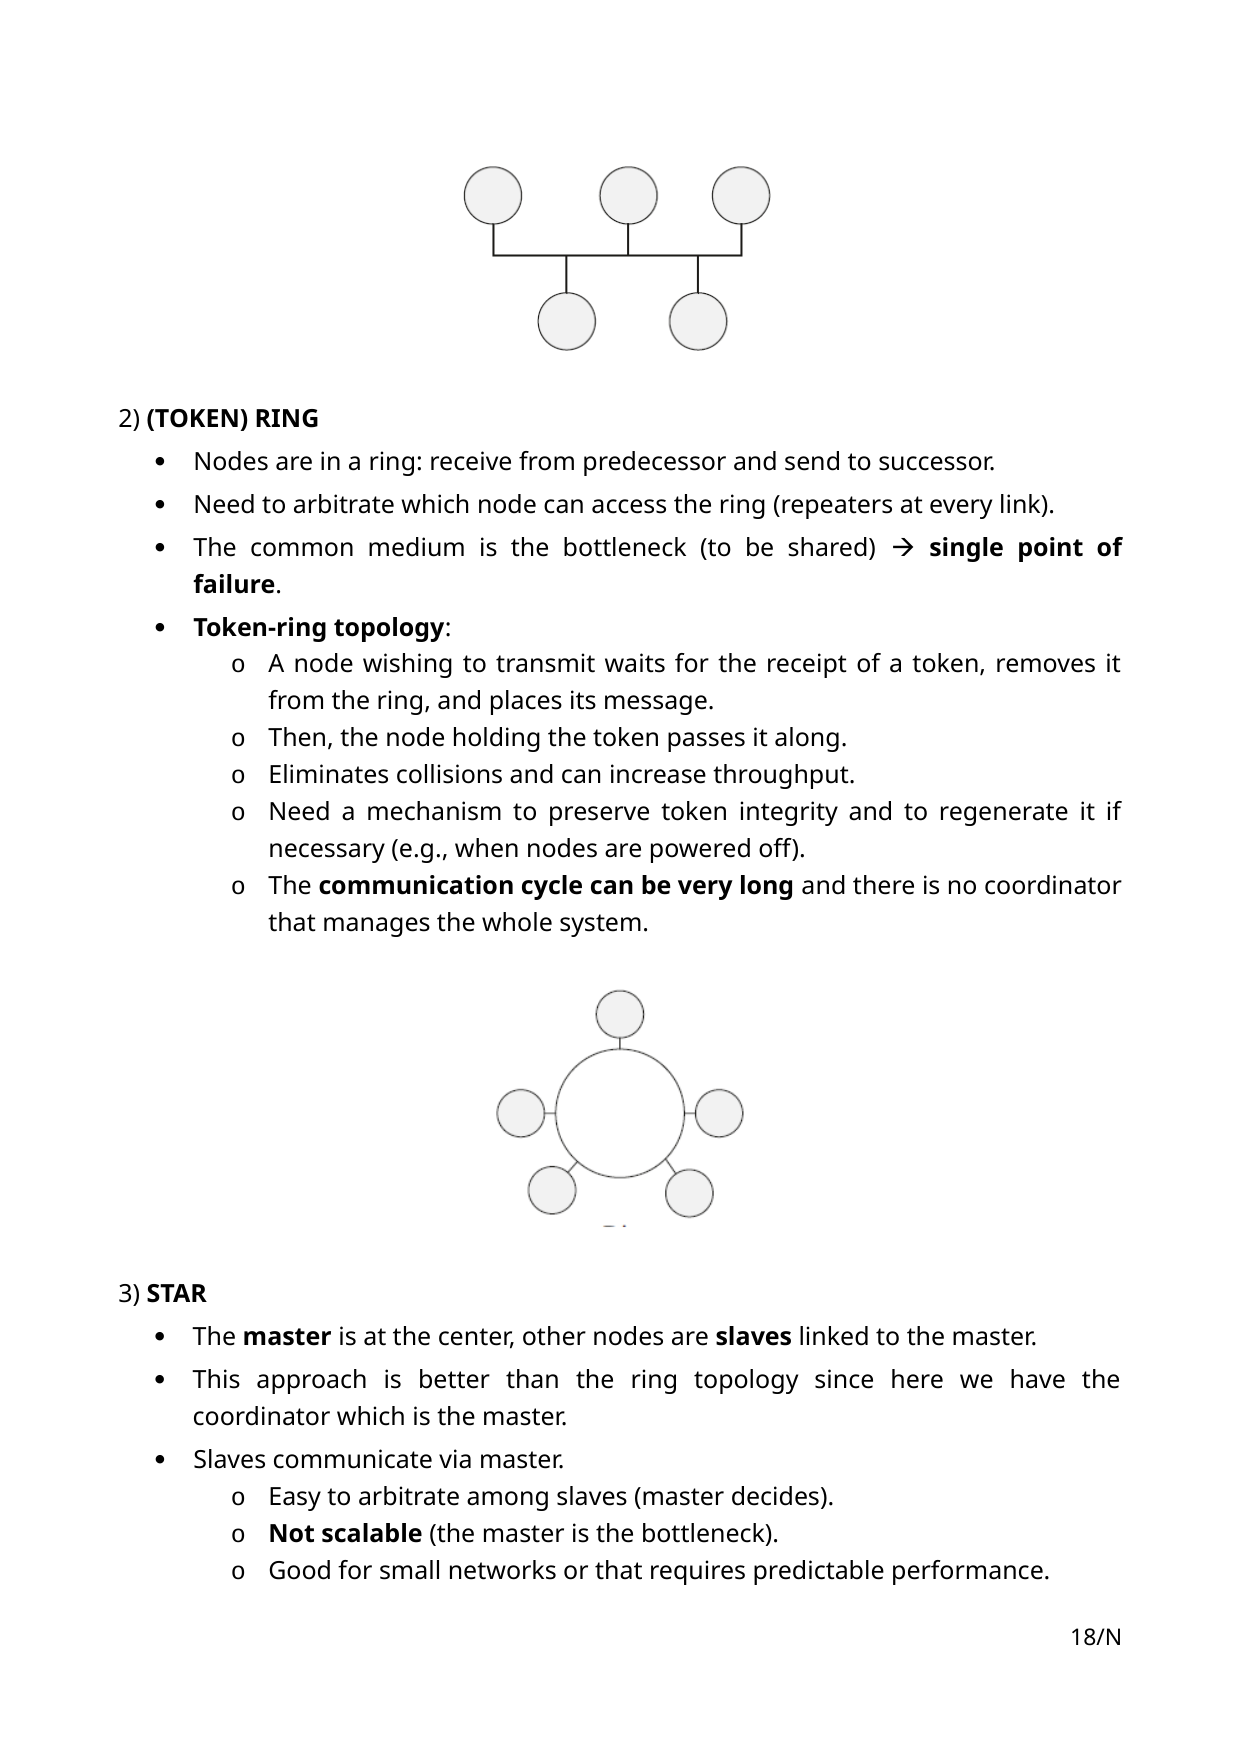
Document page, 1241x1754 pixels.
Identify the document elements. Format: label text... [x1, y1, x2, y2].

text 2) (TOKEN) RING [118, 400, 1122, 434]
list Easy to arbitrate among slaves (master decides). [231, 1478, 1122, 1513]
list The common medium is the bottleneck (to be shared) single point of failure. [156, 529, 1122, 600]
list Good for small networks or that requires predictable performance. [231, 1552, 1122, 1587]
list Need to arbitrate which node can access the ring (repeaters at every link). [156, 486, 1122, 521]
list Nodes are in a ring: receive from predecessor and send to successor. [156, 443, 1122, 477]
picture [489, 978, 751, 1237]
list The communication cycle can be very long and there is no coordinator that manages the whole system. [231, 867, 1122, 938]
list Eliminates collisions and can increase throughput. [231, 757, 1122, 791]
list Token-ring topology: [156, 609, 1122, 643]
list A node wishing to transmit waits for the receipt of a token, removes it from the ring, and places its message. [231, 646, 1122, 717]
list Then, the node holding the token passes it along. [231, 720, 1122, 754]
list Not scalable (the master is the bottleneck). [231, 1515, 1122, 1550]
text 3) STAR [118, 1276, 1122, 1310]
list Slaves communicate via master. [156, 1442, 1122, 1476]
picture [454, 147, 786, 362]
list This approach is better than the ring topology since here we have the coordinator which is the master. [155, 1362, 1122, 1433]
list The master is at the center, other nodes are slaves linked to the master. [155, 1319, 1122, 1353]
list Need a mechanism to preserve token integrity and to regenerate it if necessary (e.g., when nodes are powered off). [231, 794, 1122, 865]
